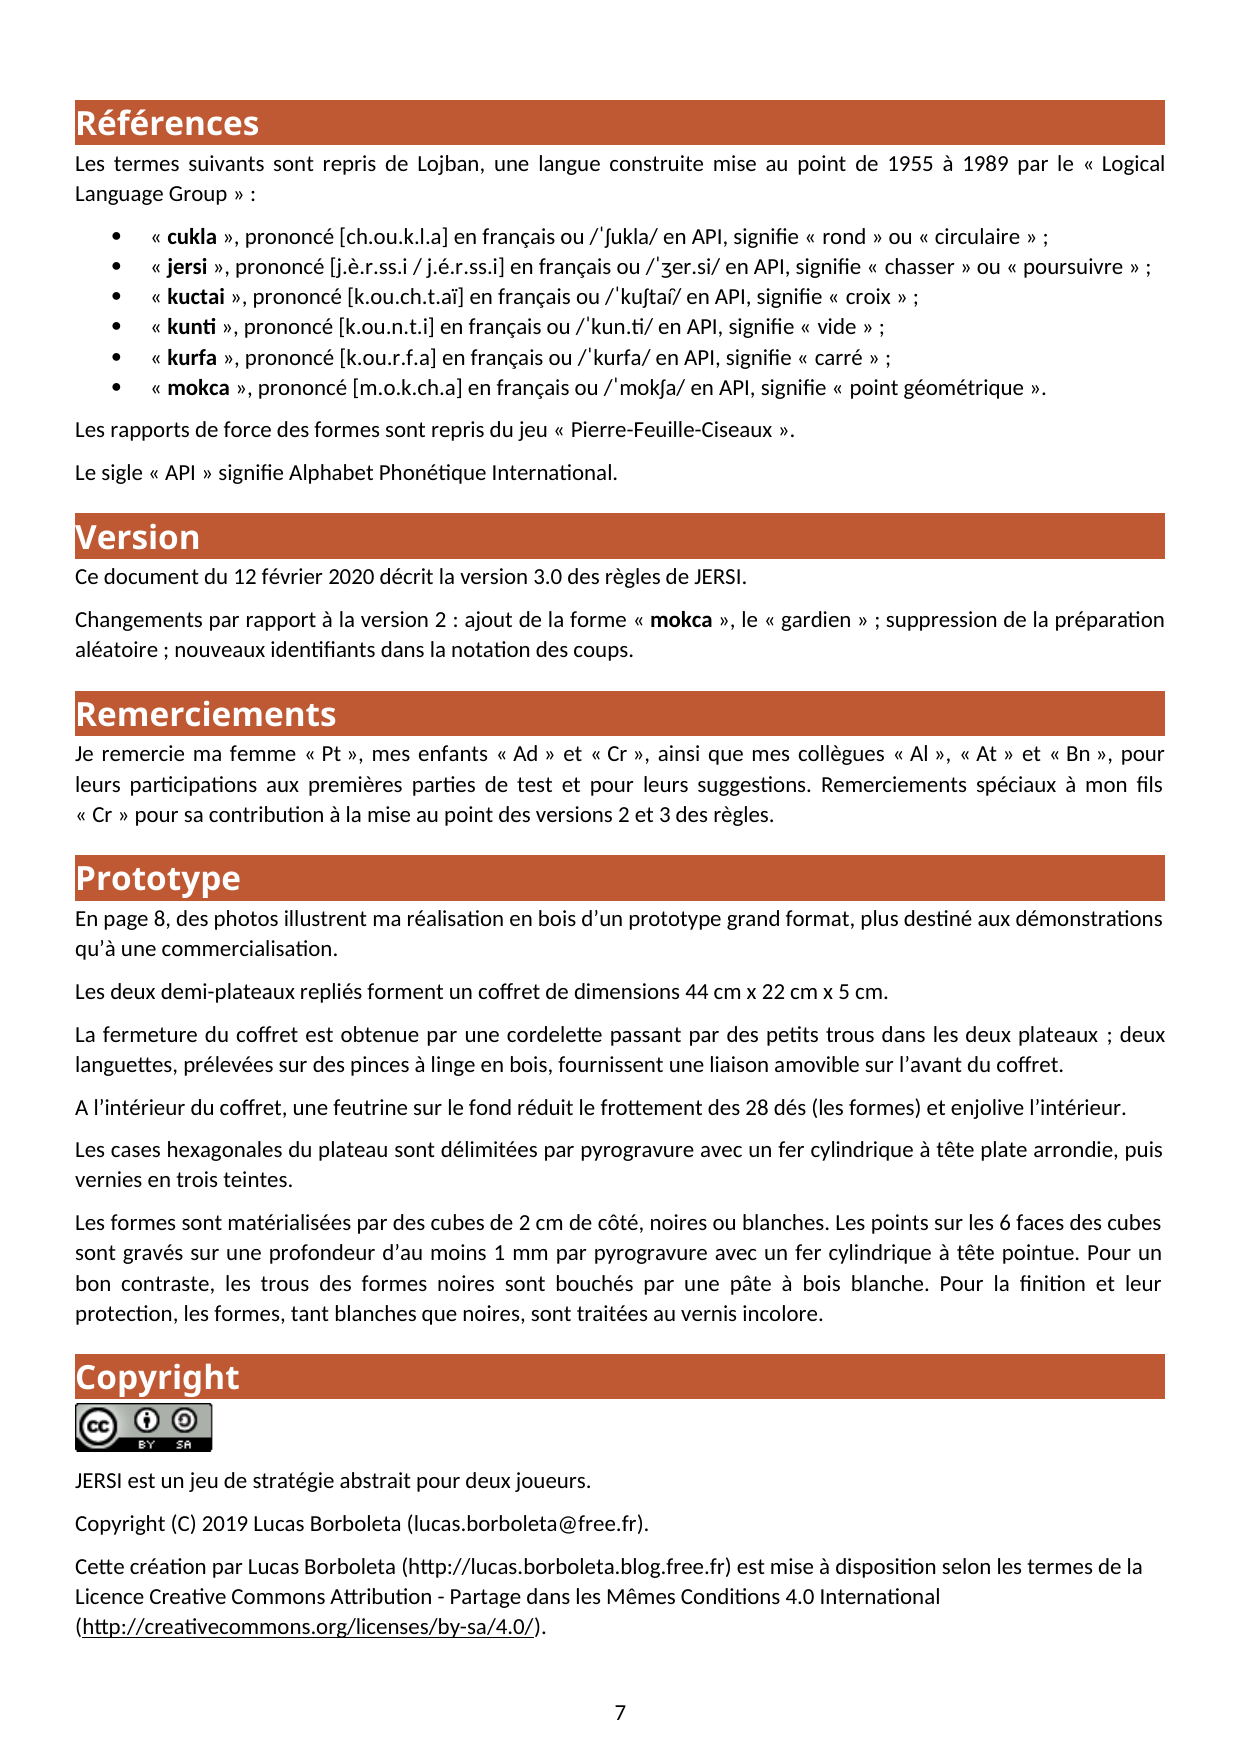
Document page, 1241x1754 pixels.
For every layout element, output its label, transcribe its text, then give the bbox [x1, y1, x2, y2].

list « jersi », prononcé [j.è.r.ss.i / j.é.r.ss.i] en français ou /ˈʒer.si/ en API, signifie « chasser » ou « poursuivre » ; [112, 252, 1165, 280]
text Ce document du 12 février 2020 décrit la version 3.0 des règles de JERSI. [75, 562, 1165, 591]
subtitle Prototype [241, 855, 1165, 901]
text La fermeture du coffret est obtenue par une cordelette passant par des petits trous dans les deux plateaux ; deux languettes, prélevées sur des pinces à linge en bois, fournissent une liaison amovible sur l’avant du coffret. [75, 1020, 1165, 1078]
text Les rapports de force des formes sont repris du jeu « Pierre-Feuille-Ciseaux ». [75, 416, 1165, 444]
text Le sigle « API » signifie Alphabet Phonétique International. [75, 458, 1165, 486]
subtitle Copyright [240, 1354, 1165, 1399]
text Changements par rapport à la version 2 : ajout de la forme « mokca », le « gardien » ; suppression de la préparation aléatoire ; nouveaux identifiants dans la notation des coups. [75, 605, 1165, 663]
text Les deux demi-plateaux repliés forment un coffret de dimensions 44 cm x 22 cm x 5 cm. [75, 977, 1165, 1005]
text Cette création par Lucas Borboleta (http://lucas.borboleta.blog.free.fr) est mise à disposition selon les termes de la Licence Creative Commons Attribution - Partage dans les Mêmes Conditions 4.0 International (http://creativecommons.org/licenses/by-sa/4.0/). [75, 1552, 1165, 1640]
text Copyright (C) 2019 Lucas Borboleta (lucas.borboleta@free.fr). [75, 1509, 1165, 1537]
list « cukla », prononcé [ch.ou.k.l.a] en français ou /ˈʃukla/ en API, signifie « rond » ou « circulaire » ; [112, 222, 1165, 250]
list « kunti », prononcé [k.ou.n.t.i] en français ou /ˈkun.ti/ en API, signifie « vide » ; [112, 312, 1165, 341]
subtitle Références [259, 100, 1165, 145]
text A l’intérieur du coffret, une feutrine sur le fond réduit le frottement des 28 dés (les formes) et enjolive l’intérieur. [75, 1093, 1165, 1121]
list « kuctai », prononcé [k.ou.ch.t.aï] en français ou /ˈkuʃtaɪ̯/ en API, signifie « croix » ; [112, 282, 1165, 310]
text Les termes suivants sont repris de Lojban, une langue construite mise au point de 1955 à 1989 par le « Logical Language Group » : [75, 149, 1165, 207]
subtitle Version [75, 513, 1165, 559]
text JERSI est un jeu de stratégie abstrait pour deux joueurs. [75, 1467, 1165, 1494]
list « kurfa », prononcé [k.ou.r.f.a] en français ou /ˈkurfa/ en API, signifie « carré » ; [112, 343, 1165, 371]
text Les cases hexagonales du plateau sont délimitées par pyrogravure avec un fer cylindrique à tête plate arrondie, puis vernies en trois teintes. [75, 1135, 1165, 1194]
text Les formes sont matérialisées par des cubes de 2 cm de côté, noires ou blanches. Les points sur les 6 faces des cubes sont gravés sur une profondeur d’au moins 1 mm par pyrogravure avec un fer cylindrique à tête pointue. Pour un bon contraste, les trous des formes noires sont bouchés par une pâte à bois blanche. Pour la finition et leur protection, les formes, tant blanches que noires, sont traitées au vernis incolore. [75, 1208, 1165, 1327]
text En page 8, des photos illustrent ma réalisation en bois d’un prototype grand format, plus destiné aux démonstrations qu’à une commercialisation. [75, 904, 1165, 962]
picture [75, 1403, 213, 1452]
subtitle Remerciements [337, 691, 1165, 736]
list « mokca », prononcé [m.o.k.ch.a] en français ou /ˈmokʃa/ en API, signifie « point géométrique ». [112, 373, 1165, 401]
text Je remercie ma femme « Pt », mes enfants « Ad » et « Cr », ainsi que mes collègues « Al », « At » et « Bn », pour leurs participations aux premières parties de test et pour leurs suggestions. Remerciements spéciaux à mon fils « Cr » pour sa contribution à la mise au point des versions 2 et 3 des règles. [75, 739, 1165, 828]
